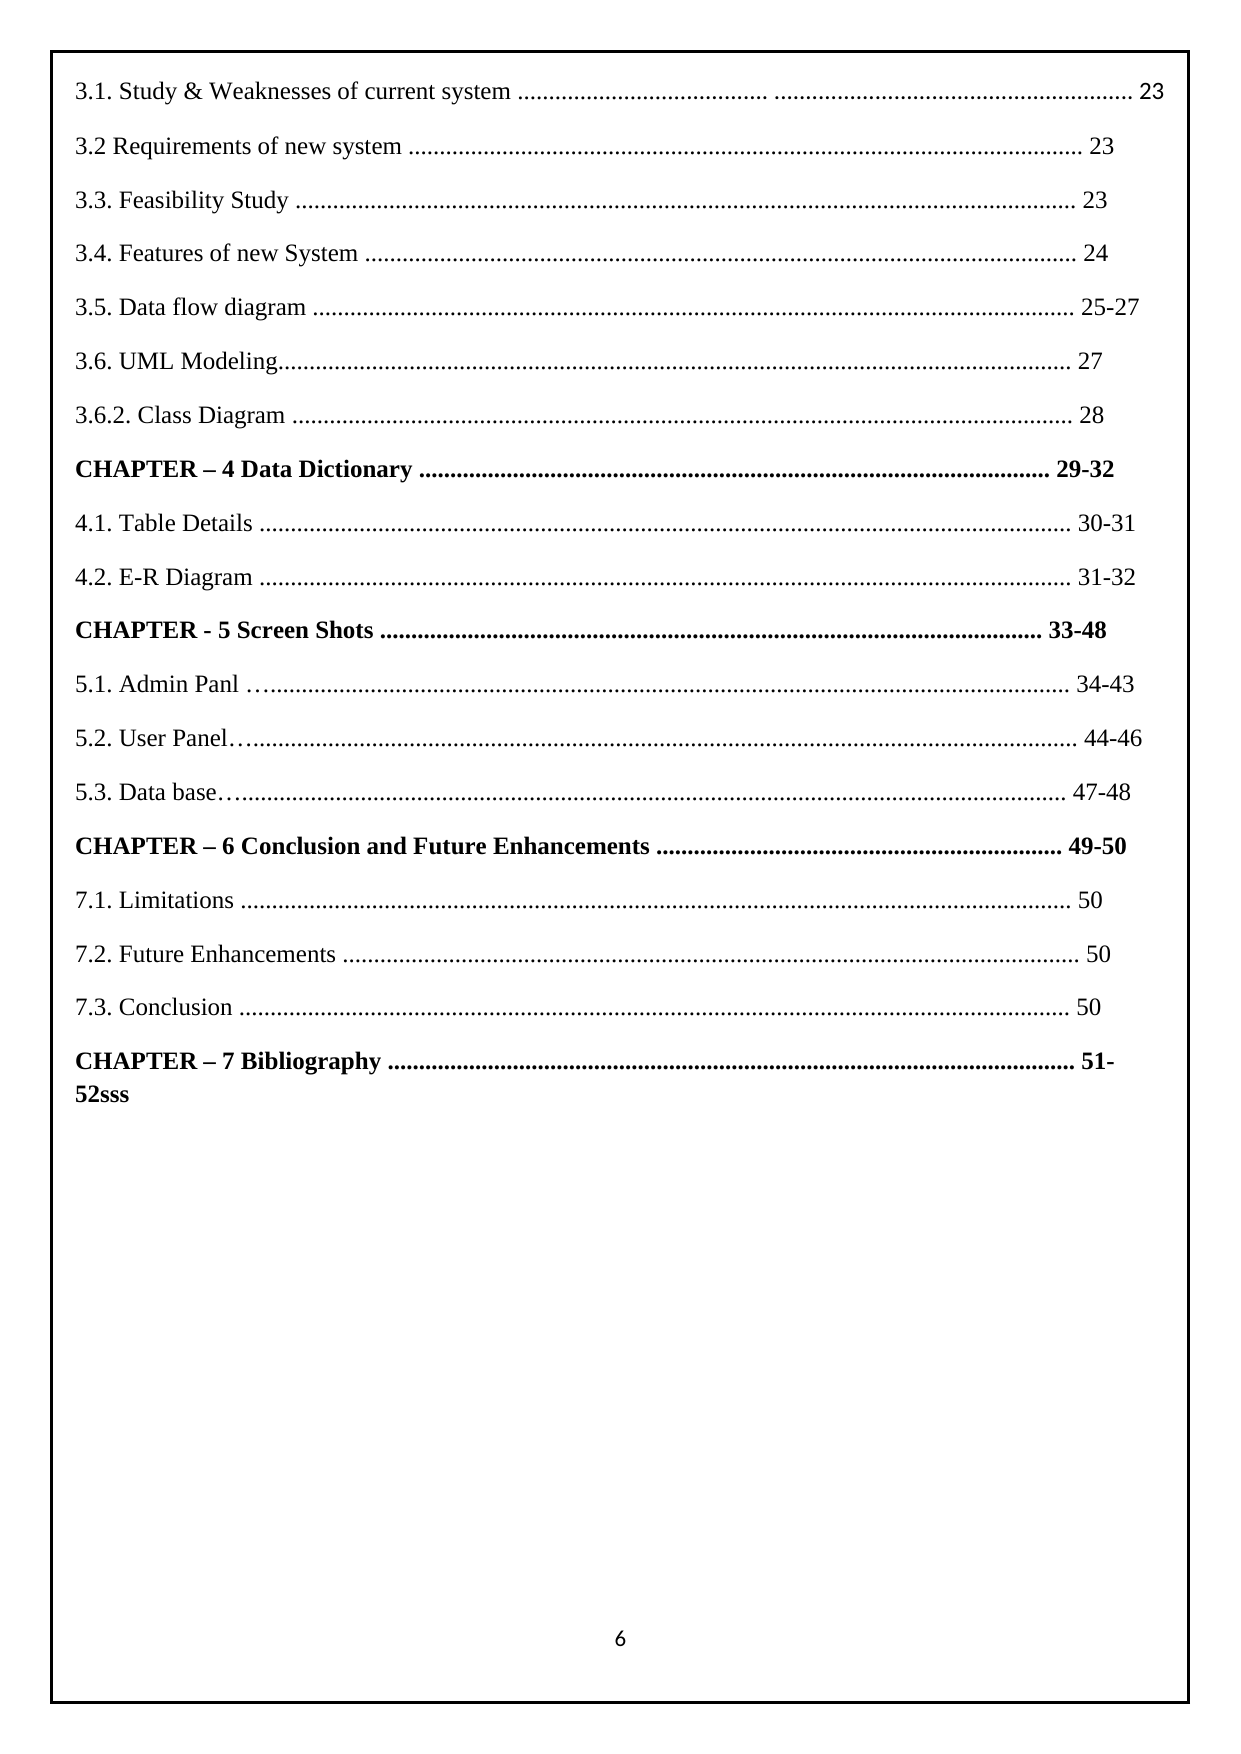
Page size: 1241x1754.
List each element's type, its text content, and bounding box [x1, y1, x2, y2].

text 5.1. Admin Panl …................................................................................................................................ 34-43 [75, 669, 1165, 698]
text 4.1. Table Details .................................................................................................................................. 30-31 [75, 508, 1165, 537]
text 3.4. Features of new System .................................................................................................................. 24 [75, 238, 1165, 267]
text CHAPTER – 4 Data Dictionary ..................................................................................................... 29-32 [75, 454, 1165, 483]
text 7.3. Conclusion ..................................................................................................................................... 50 [75, 992, 1165, 1021]
text 3.6.2. Class Diagram ............................................................................................................................. 28 [75, 400, 1165, 429]
text 3.3. Feasibility Study ............................................................................................................................. 23 [75, 185, 1165, 213]
text CHAPTER – 7 Bibliography .............................................................................................................. 51-52sss [75, 1046, 1165, 1108]
text CHAPTER - 5 Screen Shots .......................................................................................................... 33-48 [75, 616, 1165, 644]
text 4.2. E-R Diagram .................................................................................................................................. 31-32 [75, 562, 1165, 590]
text 3.1. Study & Weaknesses of current system ........................................ ......................................................... 23 [75, 75, 1165, 106]
text 7.2. Future Enhancements ...................................................................................................................... 50 [75, 939, 1165, 967]
text CHAPTER – 6 Conclusion and Future Enhancements ................................................................. 49-50 [75, 831, 1165, 860]
text 7.1. Limitations ..................................................................................................................................... 50 [75, 885, 1165, 913]
text 3.2 Requirements of new system ............................................................................................................ 23 [75, 131, 1165, 159]
text 3.6. UML Modeling............................................................................................................................... 27 [75, 346, 1165, 375]
text 5.3. Data base….................................................................................................................................... 47-48 [75, 777, 1165, 806]
text 5.2. User Panel….................................................................................................................................... 44-46 [75, 723, 1165, 752]
text 3.5. Data flow diagram .......................................................................................................................... 25-27 [75, 292, 1165, 321]
